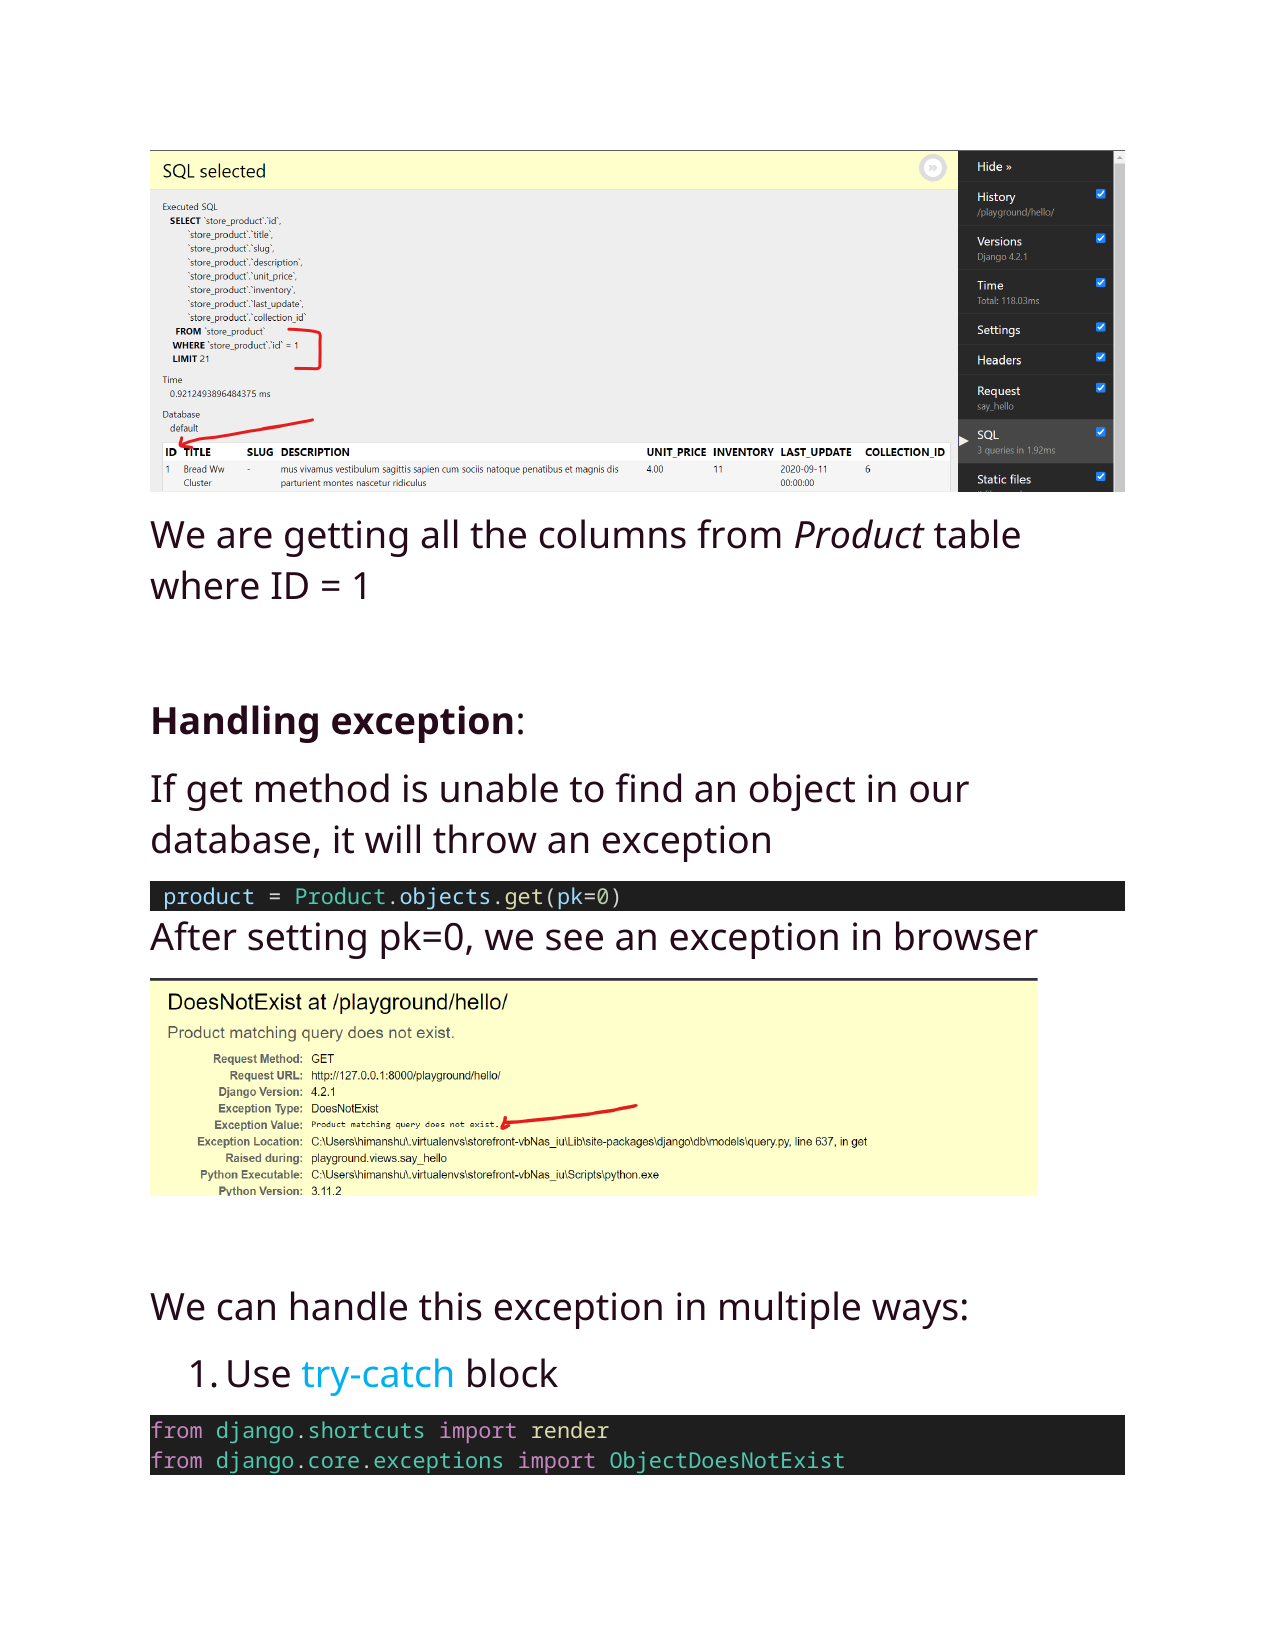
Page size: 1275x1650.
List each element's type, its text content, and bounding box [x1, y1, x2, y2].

text Handling exception: [150, 694, 1125, 745]
text If get method is unable to find an object in our database, it will throw an exception [150, 762, 1125, 864]
text We can handle this exception in multiple ways: [150, 1280, 1125, 1331]
text from django.shortcuts import render [150, 1415, 1125, 1445]
text product = Product.objects.get(pk=0) [150, 881, 1125, 911]
picture [150, 978, 1038, 1196]
text After setting pk=0, we see an exception in browser [150, 911, 1125, 962]
text from django.core.exceptions import ObjectDoesNotExist [150, 1445, 1125, 1475]
list Use try-catch block [187, 1348, 1125, 1399]
picture [150, 150, 1125, 492]
text We are getting all the columns from Product table where ID = 1 [150, 508, 1125, 610]
